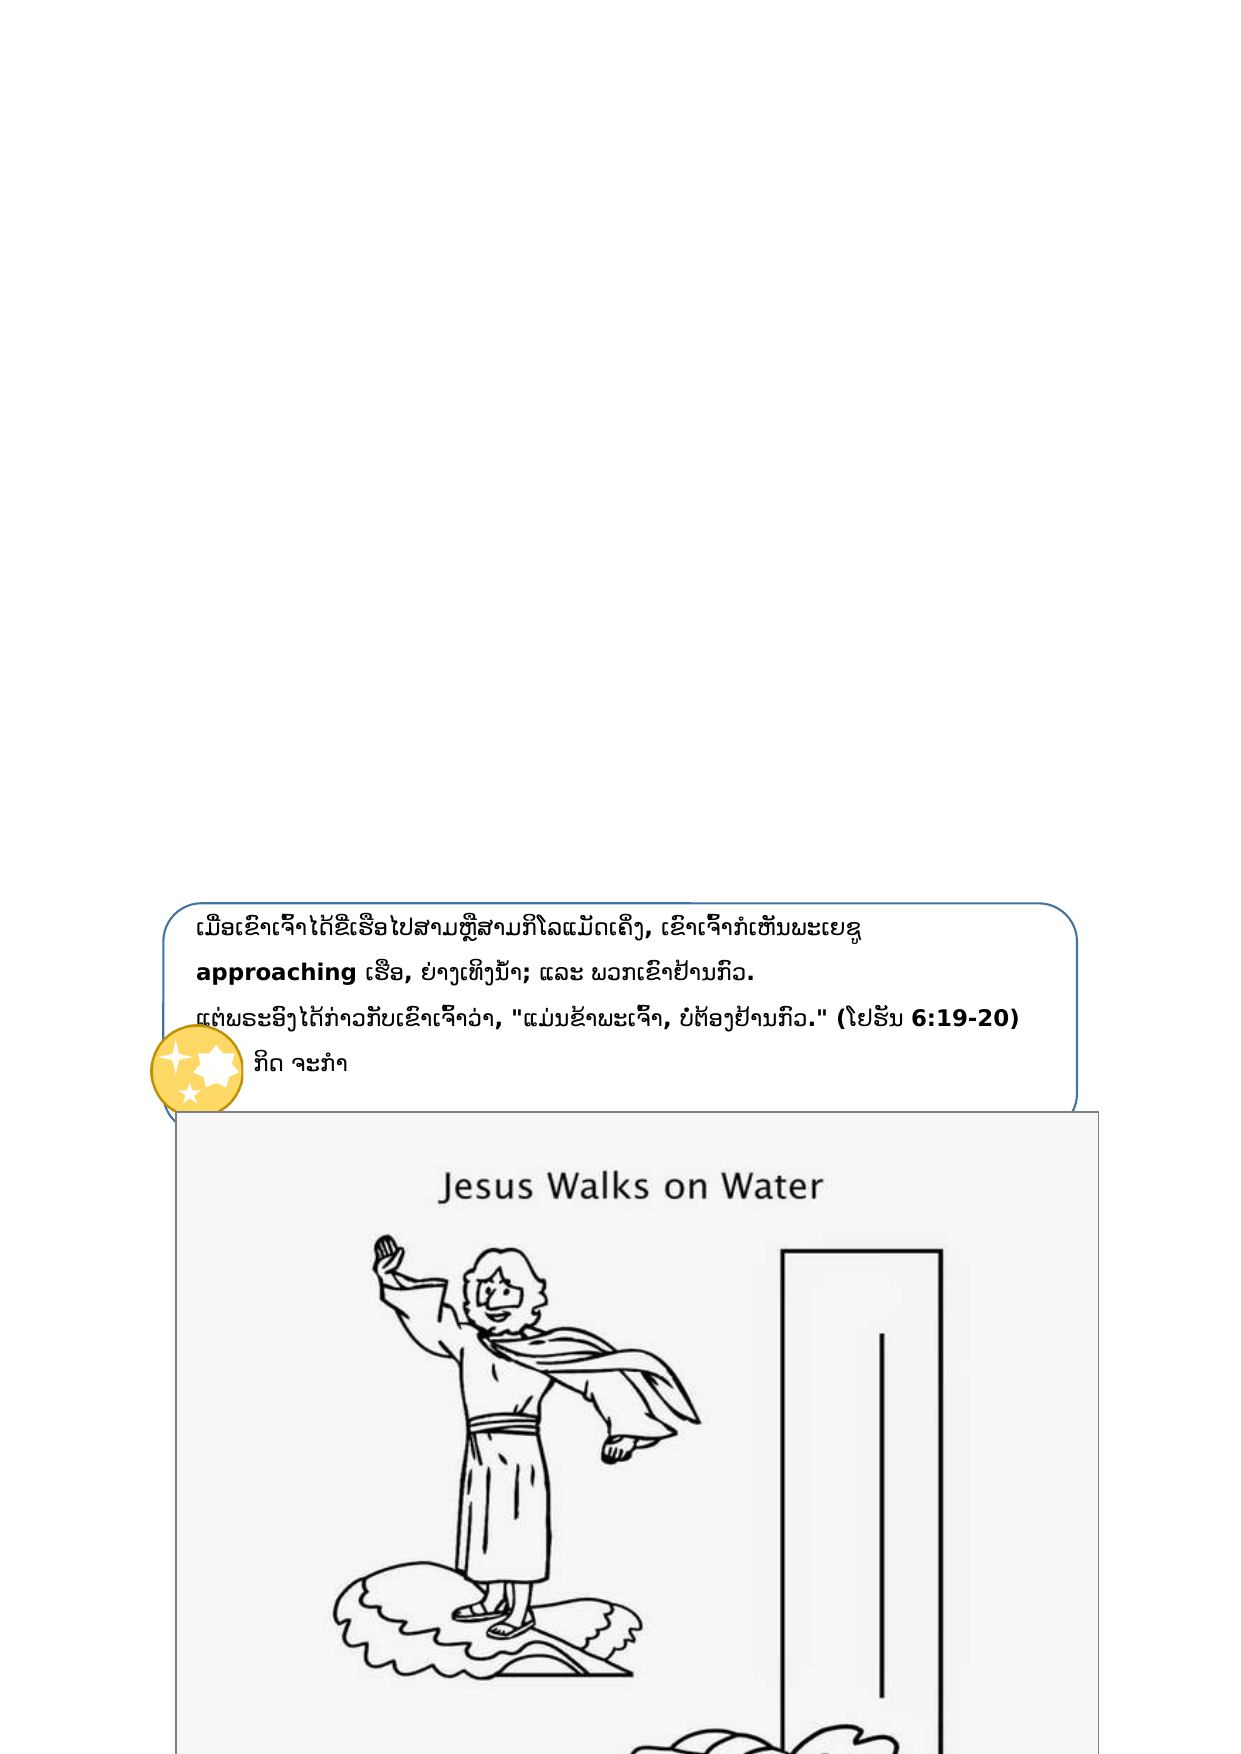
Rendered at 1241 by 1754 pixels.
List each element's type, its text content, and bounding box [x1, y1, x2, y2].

text ກິດ ຈະກຳ [244, 1050, 1090, 1077]
picture [150, 1024, 244, 1118]
text ເມື່ອ​ເຂົາ​ເຈົ້າ​ໄດ້​ຂີ່​ເຮືອ​ໄປ​ສາມ​ຫຼື​ສາມ​ກິໂລແມັດ​ເຄິ່ງ, ເຂົາ​ເຈົ້າ​ກໍ​ເຫັນ​ພະ​ເຍຊູ [150, 914, 1090, 941]
text approaching ເຮືອ, ຍ່າງເທິງນ້ໍາ; ແລະ ພວກ​ເຂົາ​ຢ້ານ​ກົວ. [150, 959, 1090, 986]
text ແຕ່​ພຣະ​ອົງ​ໄດ້​ກ່າວ​ກັບ​ເຂົາ​ເຈົ້າ​ວ່າ, "ແມ່ນ​ຂ້າ​ພະ​ເຈົ້າ​, ບໍ່​ຕ້ອງ​ຢ້ານ​ກົວ." (ໂຢຮັນ 6:19-20) [150, 1005, 1090, 1031]
picture [177, 1113, 1098, 1754]
